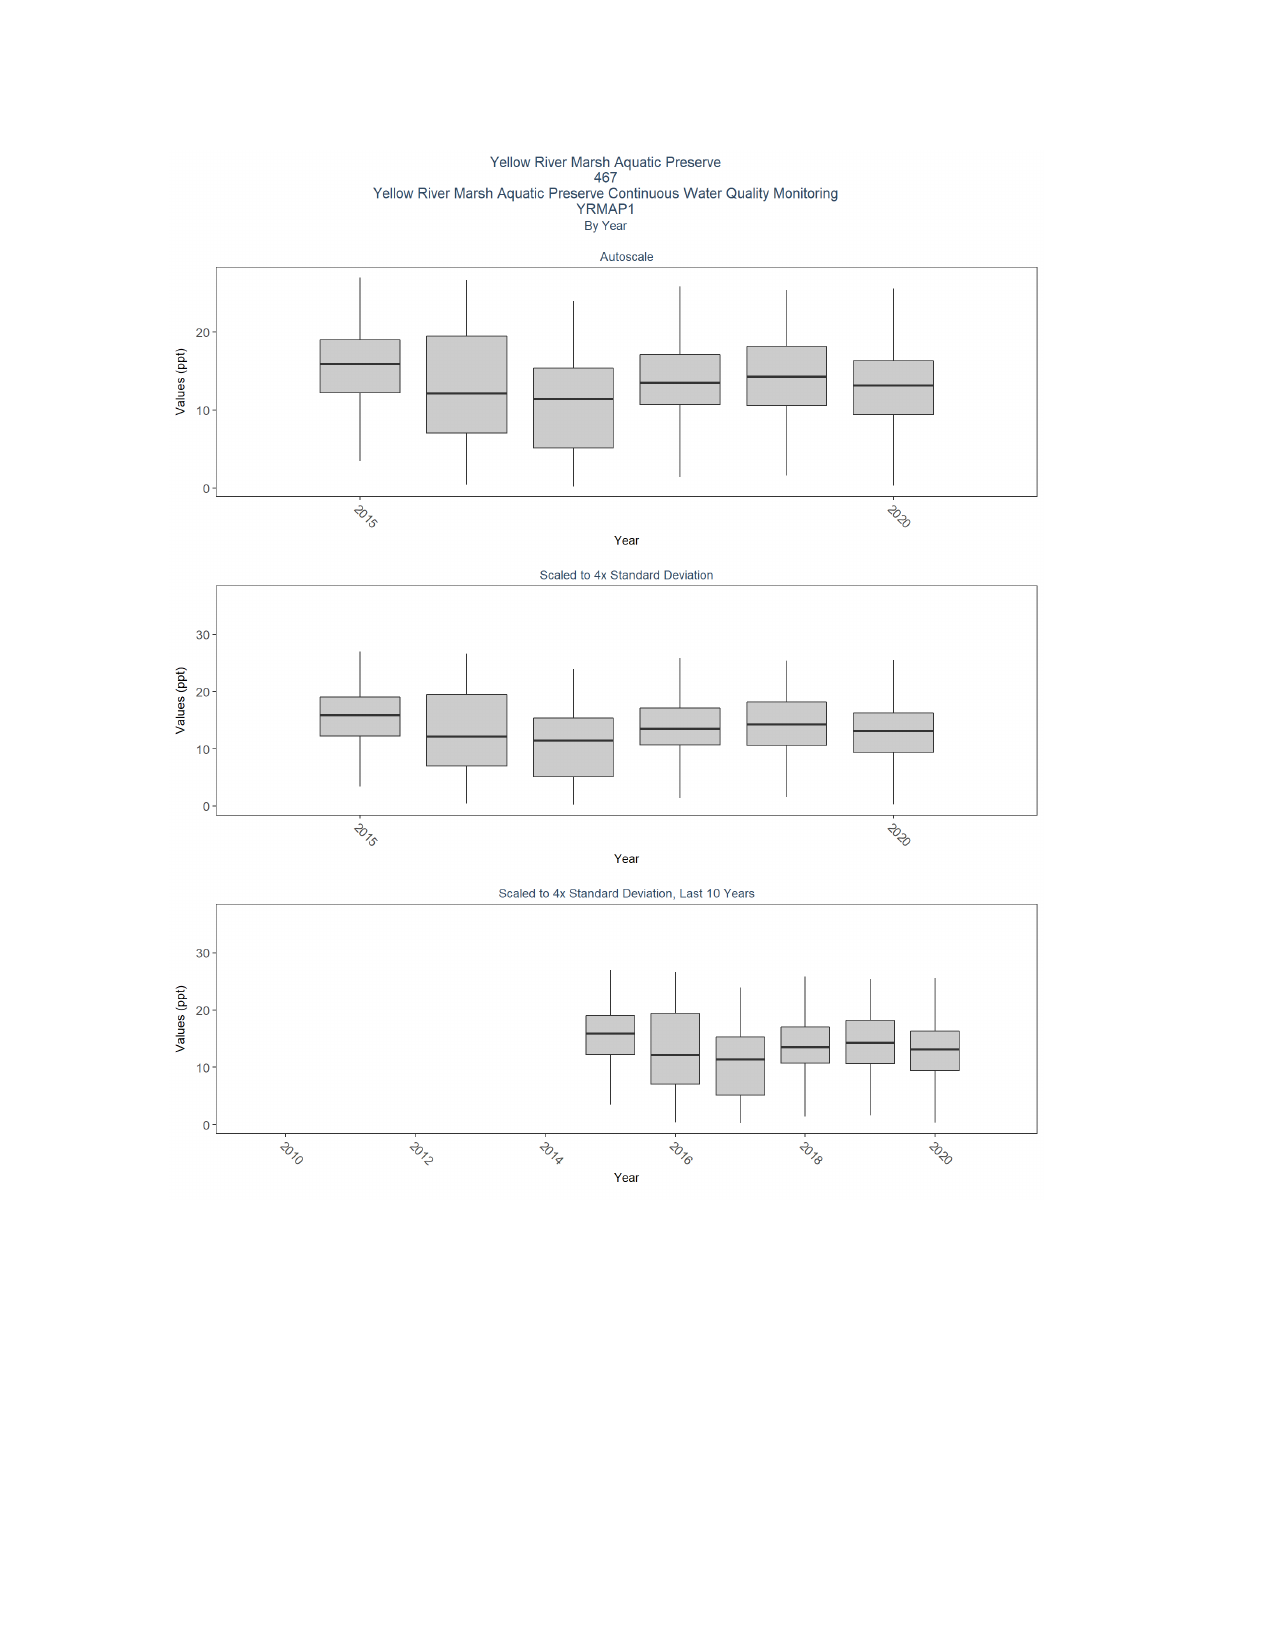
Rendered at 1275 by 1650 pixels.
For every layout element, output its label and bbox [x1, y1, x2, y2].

picture [168, 150, 1044, 1200]
